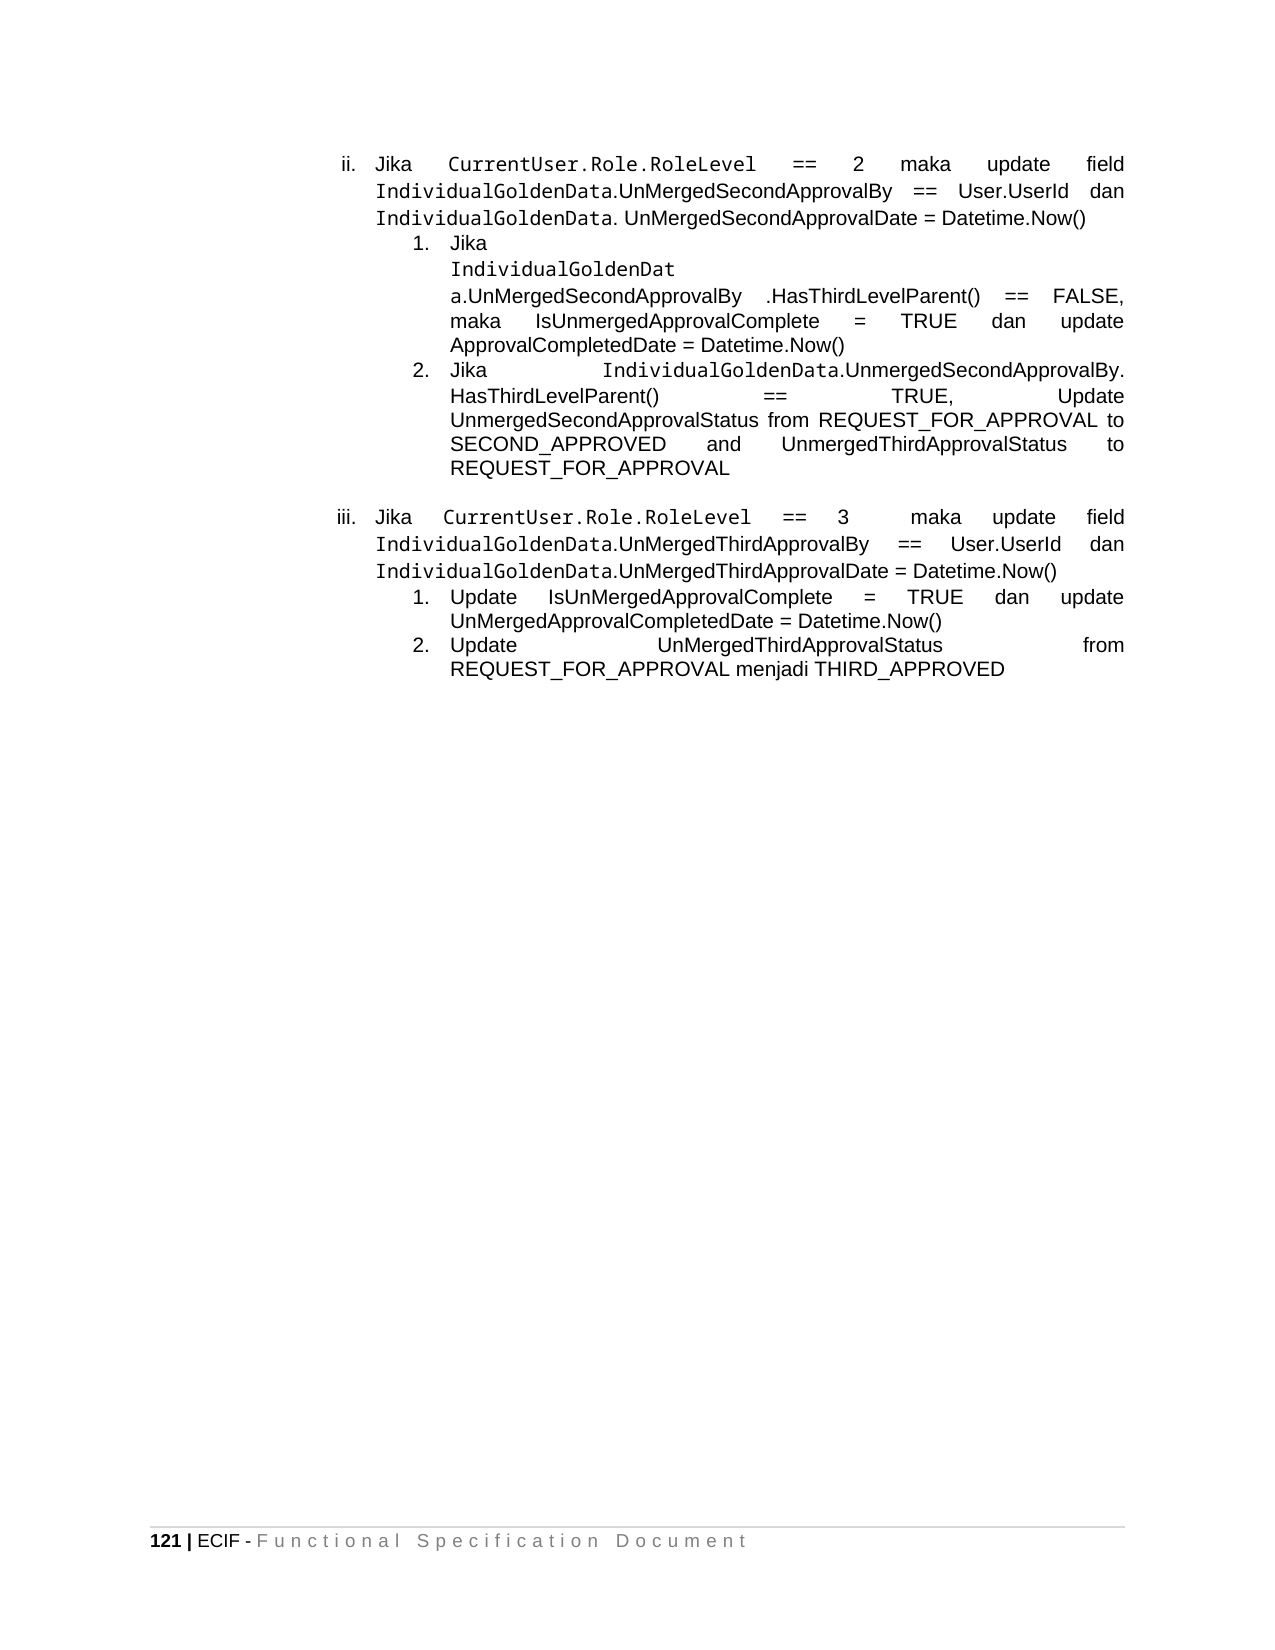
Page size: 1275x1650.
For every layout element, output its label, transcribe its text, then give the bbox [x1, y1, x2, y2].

list Update IsUnMergedApprovalComplete = TRUE dan update UnMergedApprovalCompletedDate = Datetime.Now() [412, 584, 1125, 632]
list Jika CurrentUser.Role.RoleLevel == 2 maka update field IndividualGoldenData.UnMergedSecondApprovalBy == User.UserId dan IndividualGoldenData. UnMergedSecondApprovalDate = Datetime.Now() [356, 150, 1125, 231]
list Jika CurrentUser.Role.RoleLevel == 3 maka update field IndividualGoldenData.UnMergedThirdApprovalBy == User.UserId dan IndividualGoldenData.UnMergedThirdApprovalDate = Datetime.Now() [356, 503, 1125, 584]
list Update UnMergedThirdApprovalStatus from REQUEST_FOR_APPROVAL menjadi THIRD_APPROVED [412, 632, 1125, 680]
list Jika IndividualGoldenData.UnMergedSecondApprovalBy .HasThirdLevelParent() == FALSE, maka IsUnmergedApprovalComplete = TRUE dan update ApprovalCompletedDate = Datetime.Now() [412, 231, 1125, 357]
list Jika IndividualGoldenData.UnmergedSecondApprovalBy. HasThirdLevelParent() == TRUE, Update UnmergedSecondApprovalStatus from REQUEST_FOR_APPROVAL to SECOND_APPROVED and UnmergedThirdApprovalStatus to REQUEST_FOR_APPROVAL [412, 357, 1125, 479]
